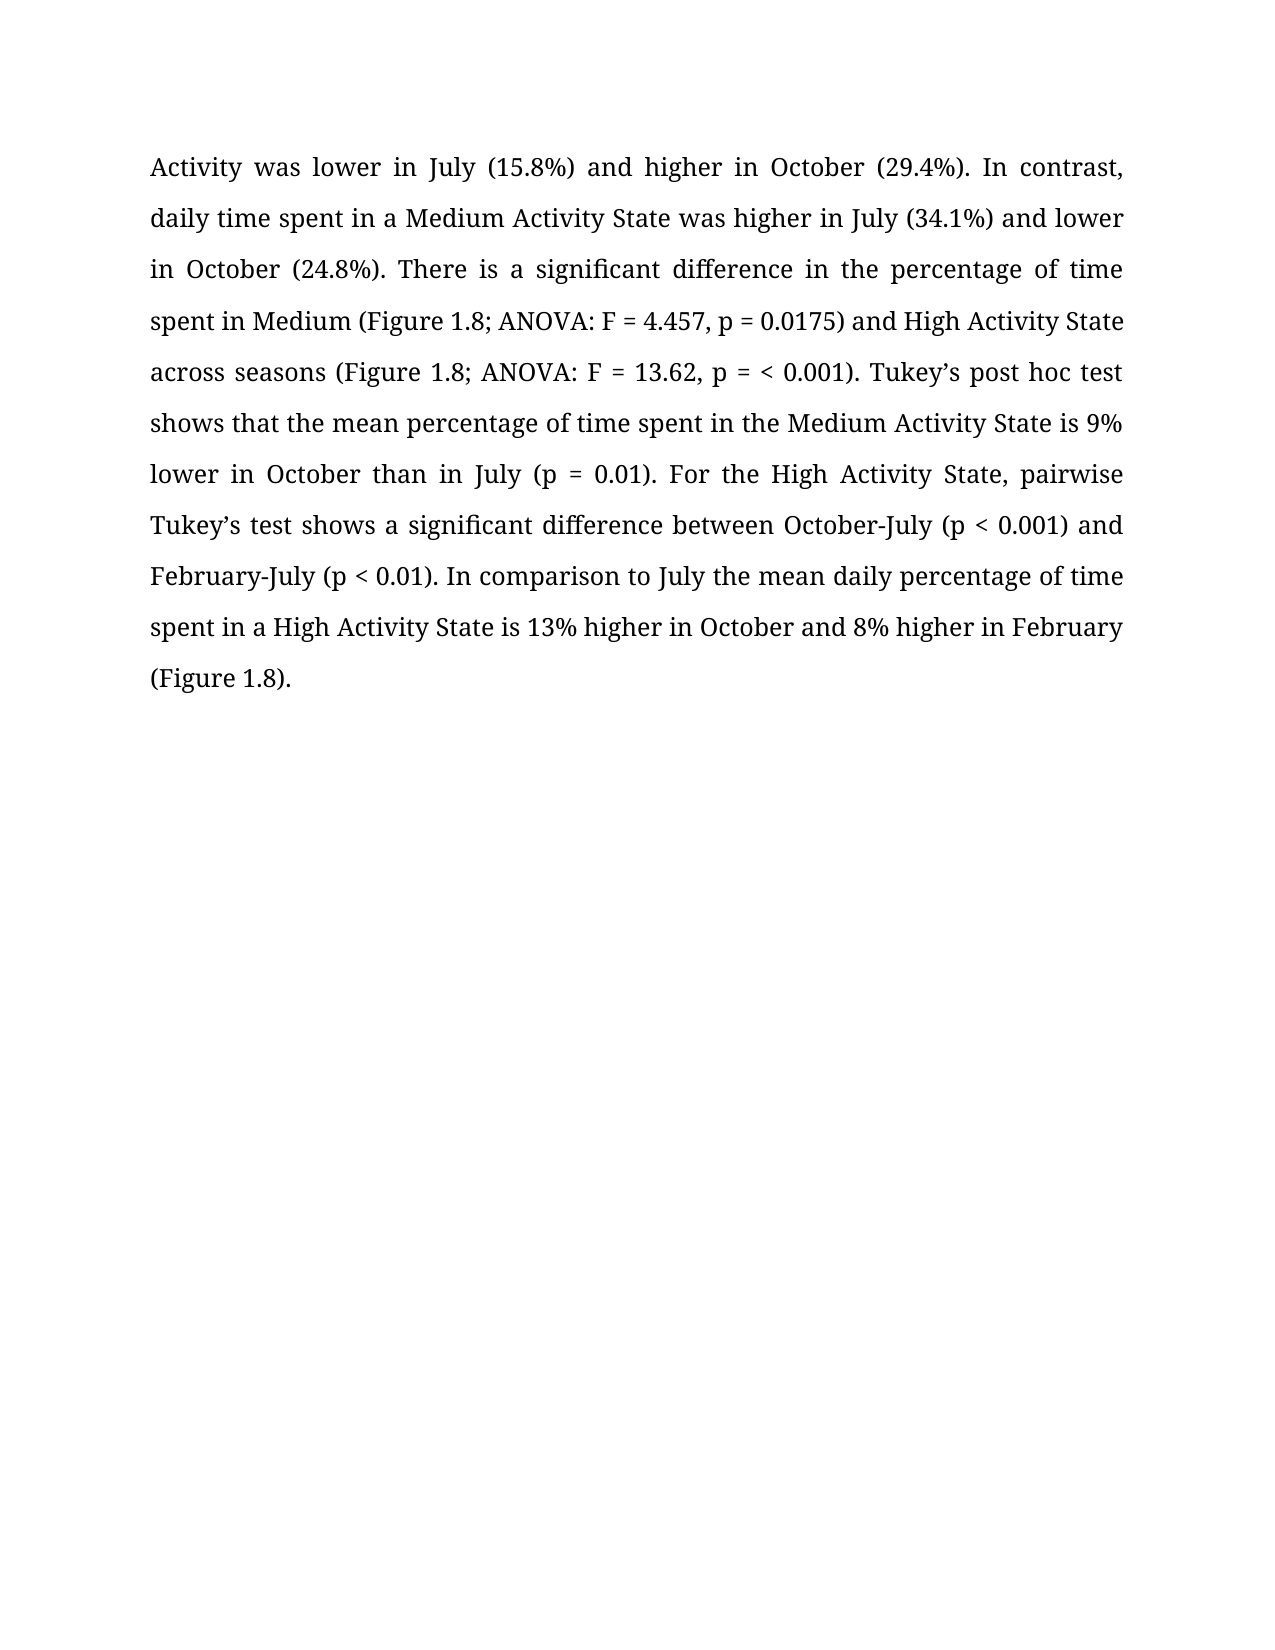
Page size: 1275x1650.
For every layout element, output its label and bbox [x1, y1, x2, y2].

text [150, 150, 1125, 694]
